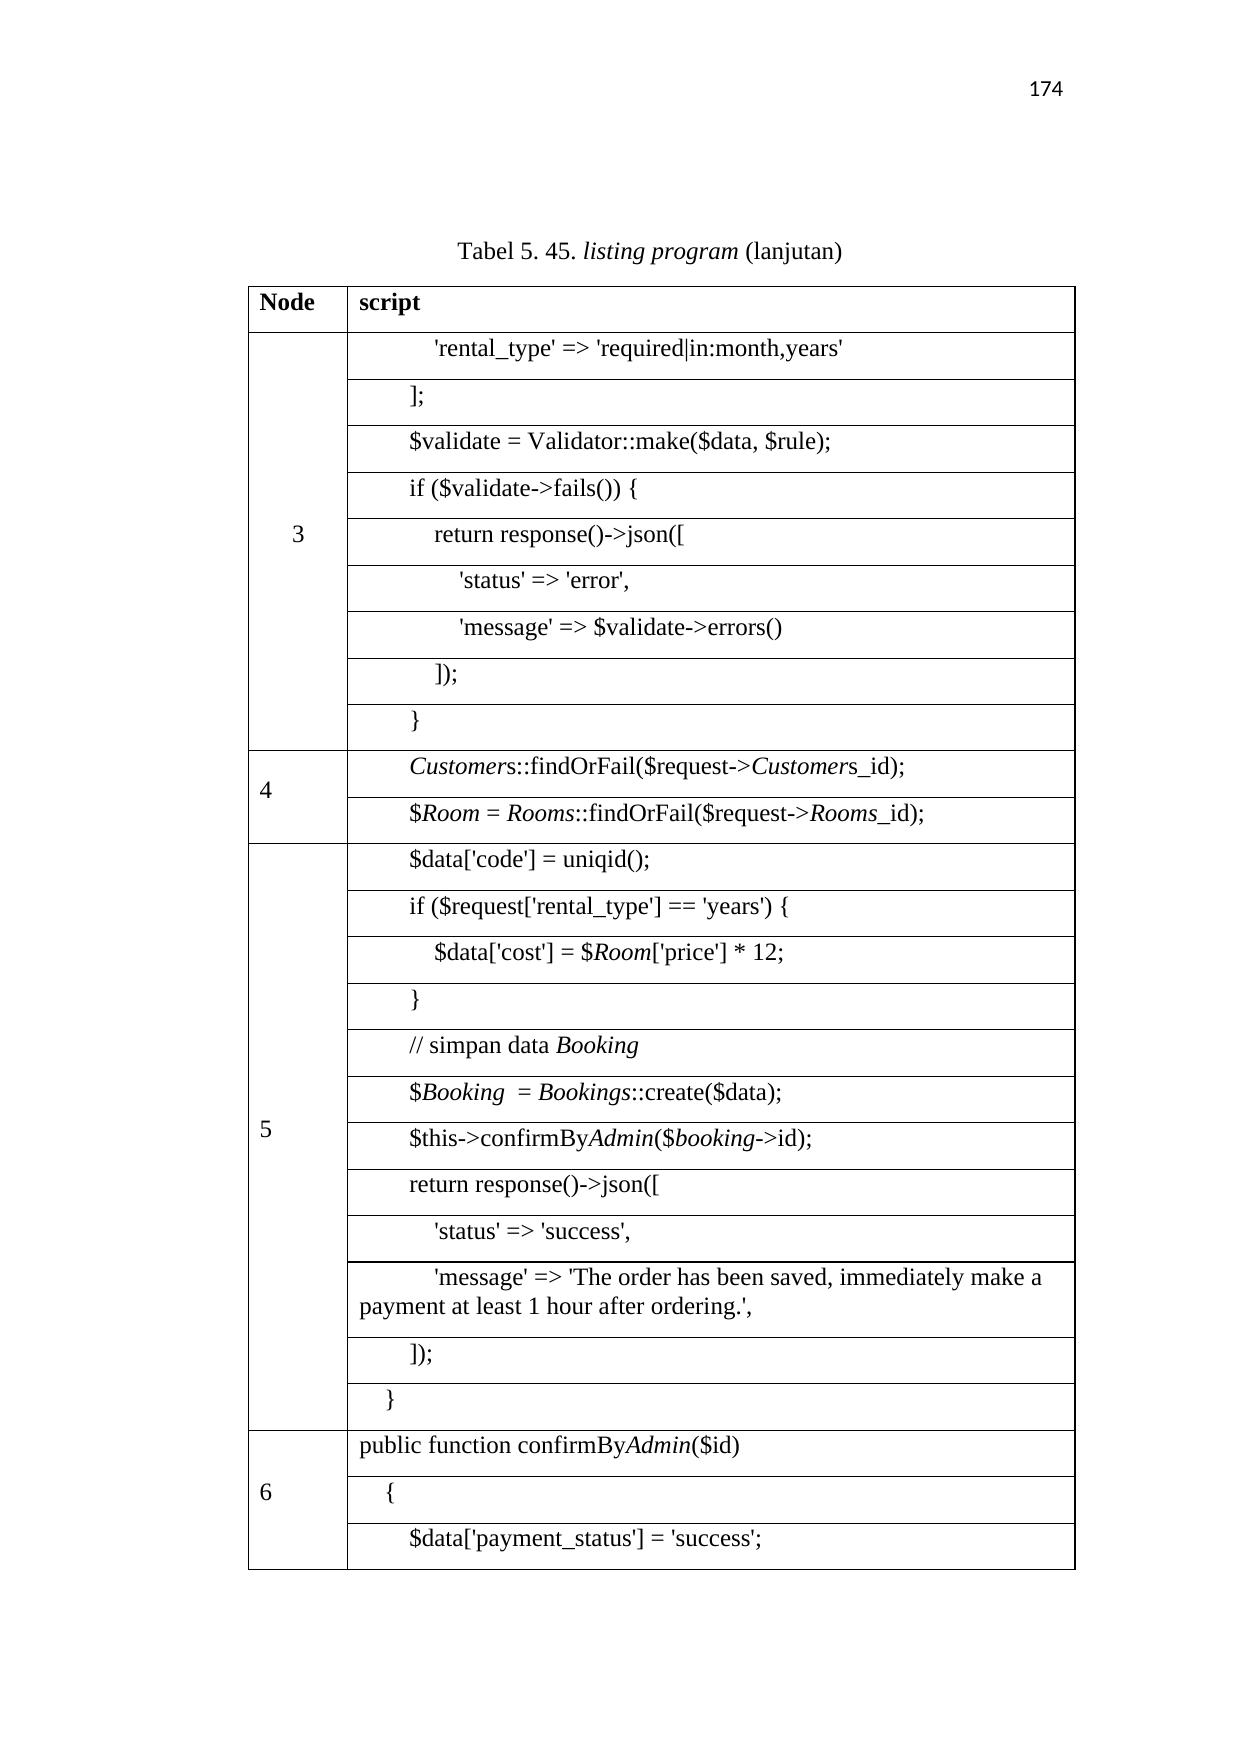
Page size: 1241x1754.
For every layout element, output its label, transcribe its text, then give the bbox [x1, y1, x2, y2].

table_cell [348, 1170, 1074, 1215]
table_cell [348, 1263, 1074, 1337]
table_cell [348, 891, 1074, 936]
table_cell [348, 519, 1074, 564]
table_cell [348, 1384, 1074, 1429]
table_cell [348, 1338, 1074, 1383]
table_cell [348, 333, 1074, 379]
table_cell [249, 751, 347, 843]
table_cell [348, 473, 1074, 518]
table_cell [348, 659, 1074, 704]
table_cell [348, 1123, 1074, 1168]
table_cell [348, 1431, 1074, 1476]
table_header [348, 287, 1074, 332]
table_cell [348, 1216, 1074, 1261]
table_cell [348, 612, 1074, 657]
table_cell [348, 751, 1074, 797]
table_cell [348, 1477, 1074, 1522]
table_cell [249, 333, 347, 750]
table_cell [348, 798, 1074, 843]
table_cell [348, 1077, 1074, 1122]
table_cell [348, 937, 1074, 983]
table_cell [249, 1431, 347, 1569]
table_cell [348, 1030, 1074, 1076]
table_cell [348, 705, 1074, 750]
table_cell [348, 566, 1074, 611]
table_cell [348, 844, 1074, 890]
text Tabel 5. 45. listing program (lanjutan) [236, 236, 1063, 265]
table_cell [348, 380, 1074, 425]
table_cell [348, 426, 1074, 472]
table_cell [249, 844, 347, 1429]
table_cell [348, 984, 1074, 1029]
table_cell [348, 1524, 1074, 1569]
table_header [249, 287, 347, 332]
